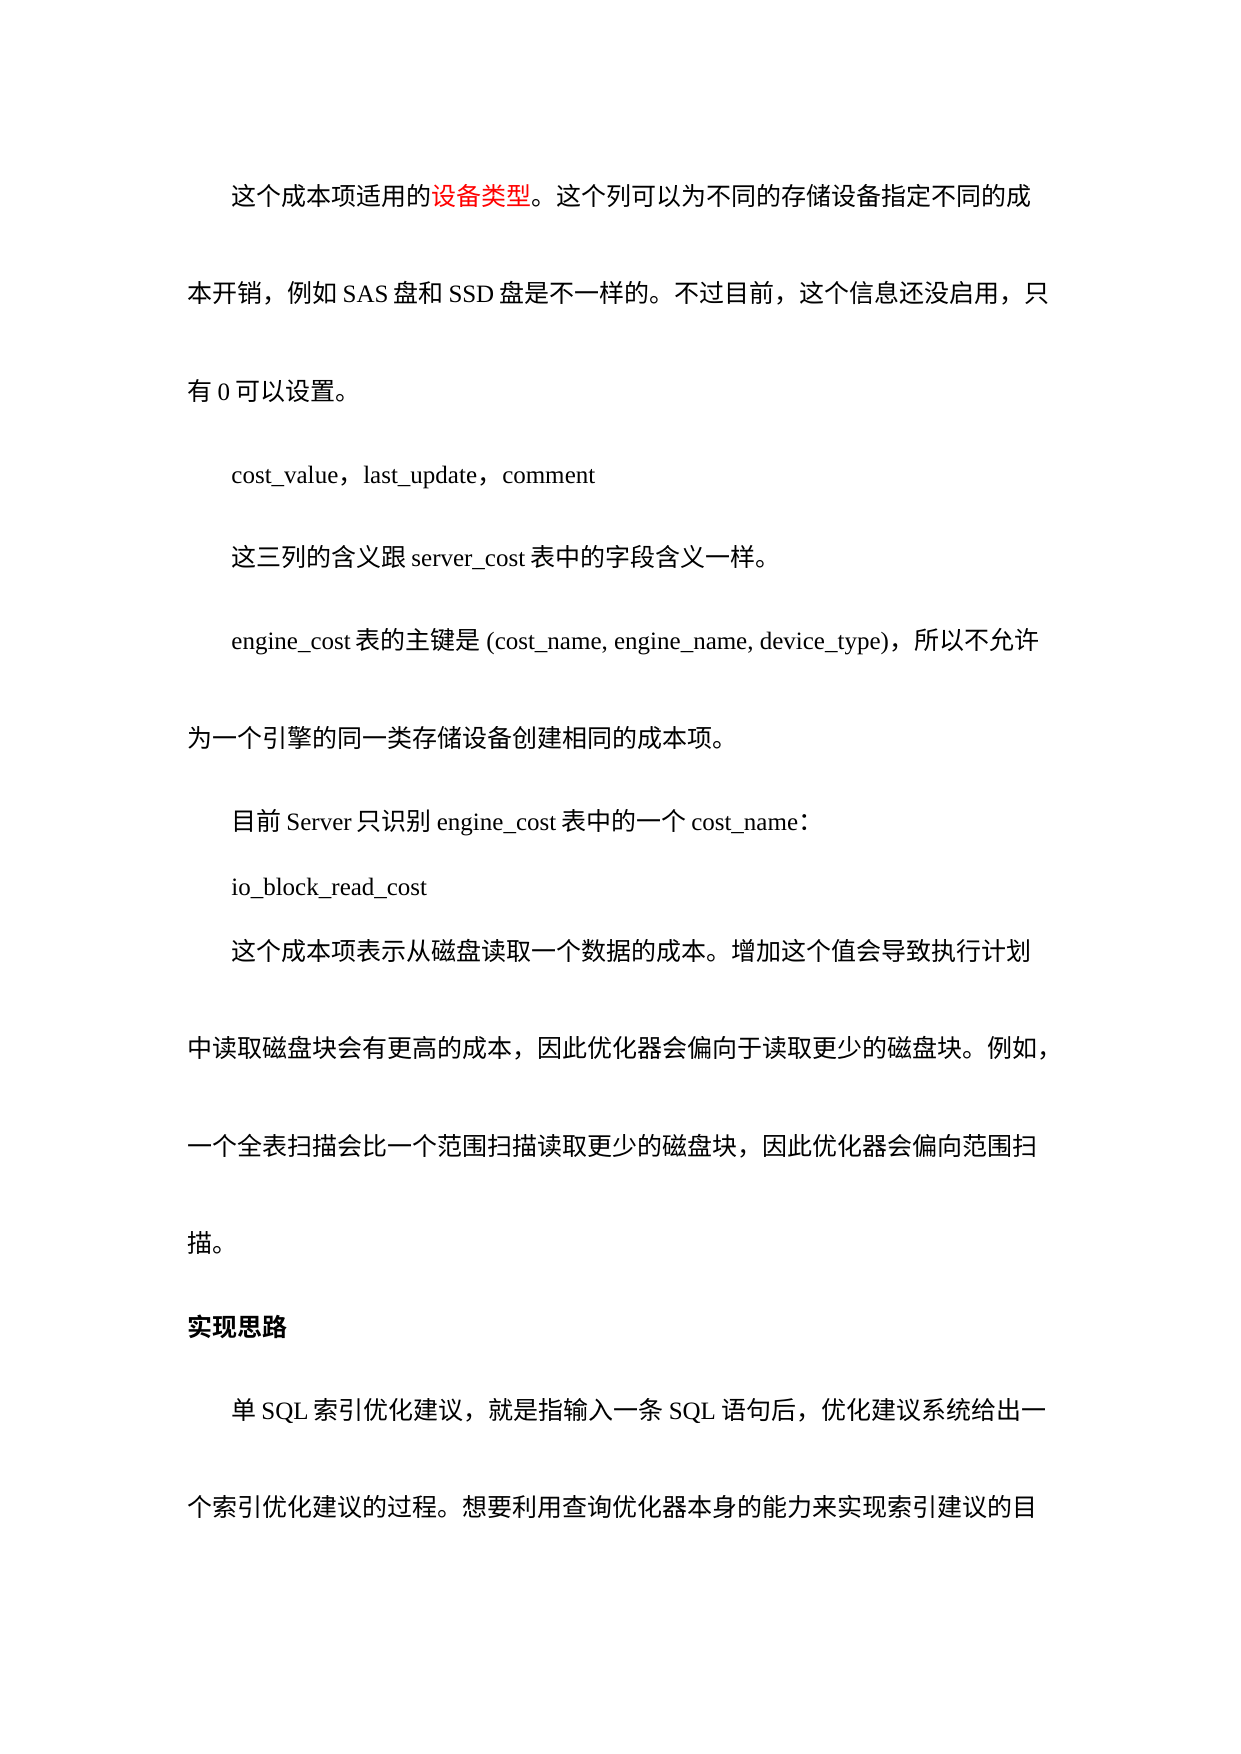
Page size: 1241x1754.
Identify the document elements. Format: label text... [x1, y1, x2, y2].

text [187, 1376, 1053, 1538]
text 这三列的含义跟server_cost表中的字段含义一样。 [187, 523, 1053, 588]
text 这个成本项表示从磁盘读取一个数据的成本。增加这个值会导致执行计划中读取磁盘块会有更高的成本，因此优化器会偏向于读取更少的磁盘块。例如，一个全表扫描会比一个范围扫描读取更少的磁盘块，因此优化器会偏向范围扫描。 [187, 917, 1053, 1274]
text 目前Server只识别engine_cost表中的一个cost_name： [187, 787, 1053, 852]
text cost_value，last_update，comment [187, 440, 1053, 505]
text engine_cost表的主键是 (cost_name, engine_name, device_type)，所以不允许为一个引擎的同一类存储设备创建相同的成本项。 [187, 606, 1053, 769]
text io_block_read_cost [187, 870, 1053, 903]
text 这个成本项适用的设备类型。这个列可以为不同的存储设备指定不同的成本开销，例如SAS盘和SSD盘是不一样的。不过目前，这个信息还没启用，只有0可以设置。 [187, 162, 1053, 422]
subtitle 实现思路 [187, 1293, 1053, 1358]
